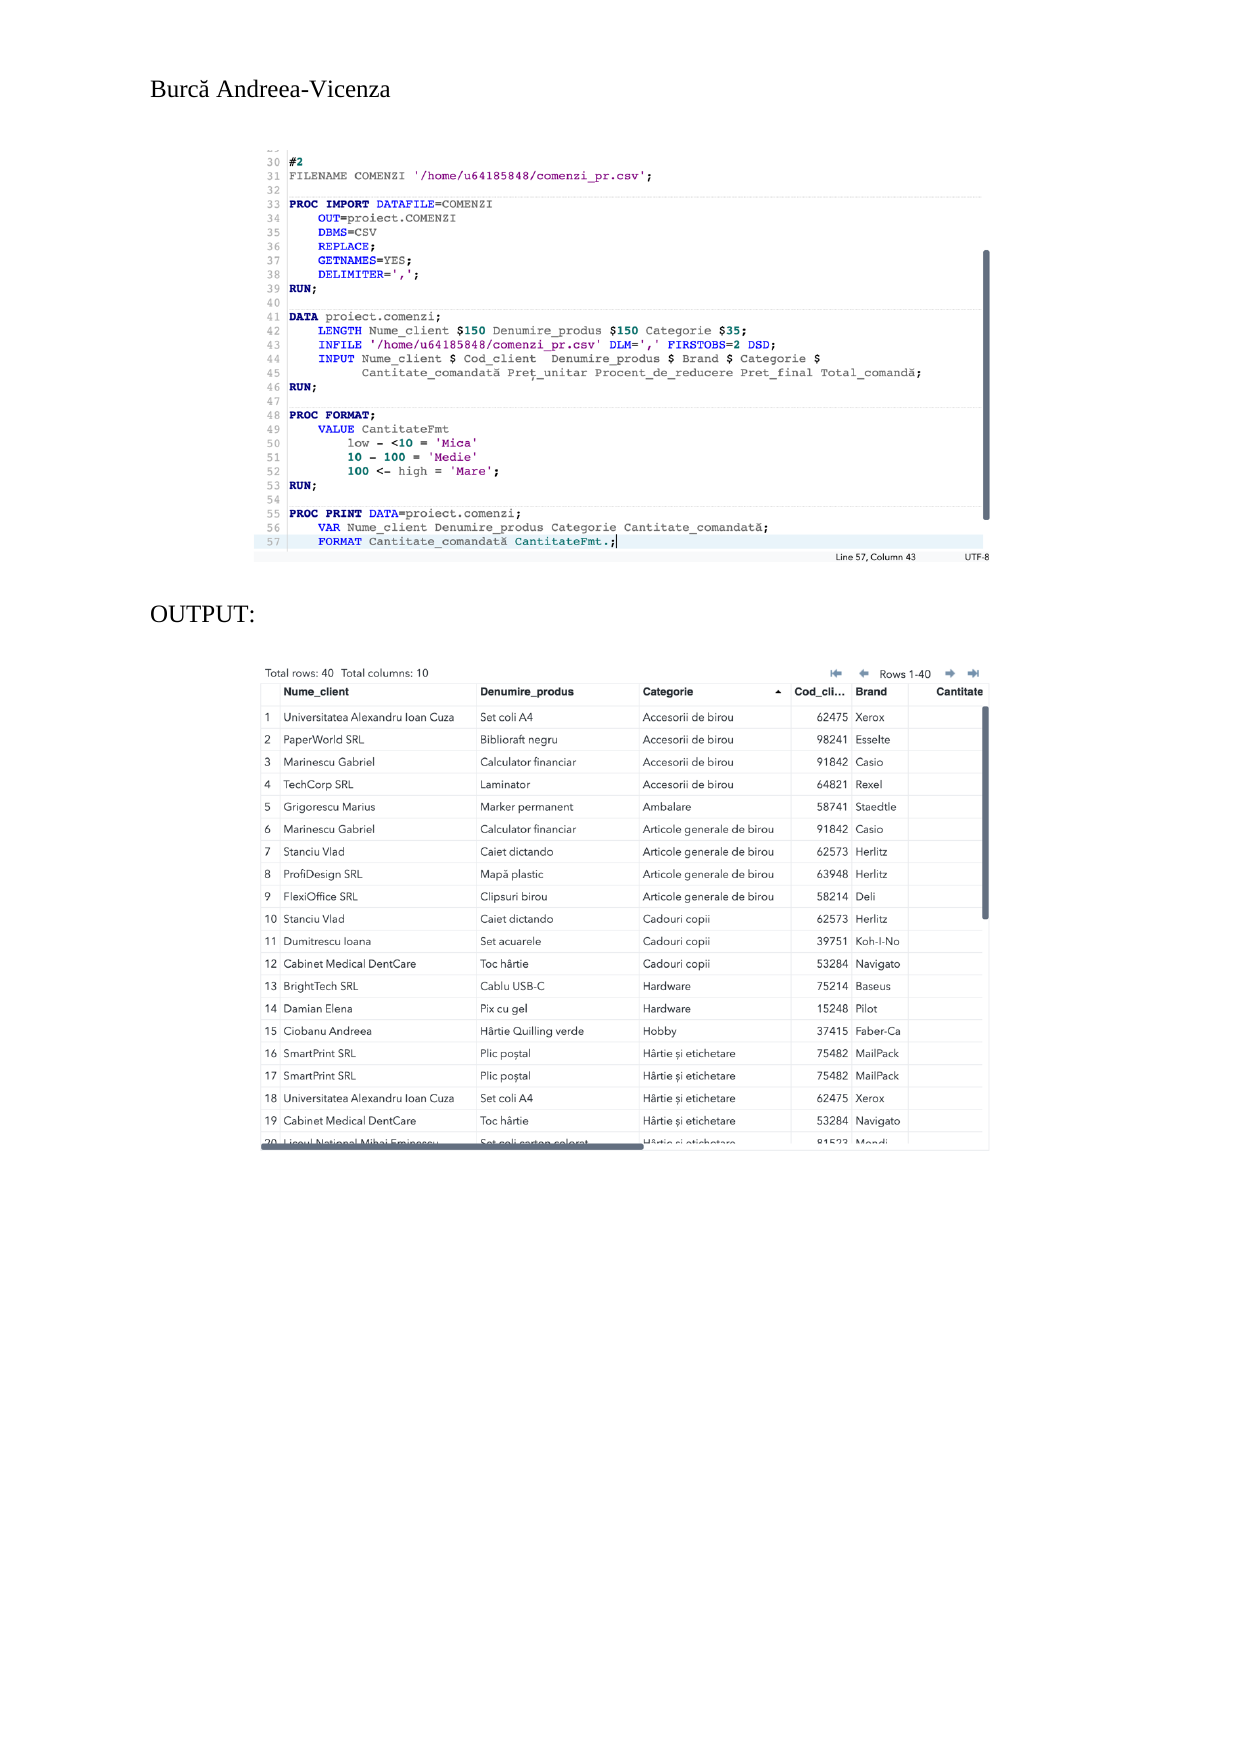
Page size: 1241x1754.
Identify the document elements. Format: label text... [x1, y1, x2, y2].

picture [249, 150, 991, 562]
text OUTPUT: [150, 599, 1090, 628]
picture [243, 665, 997, 1156]
